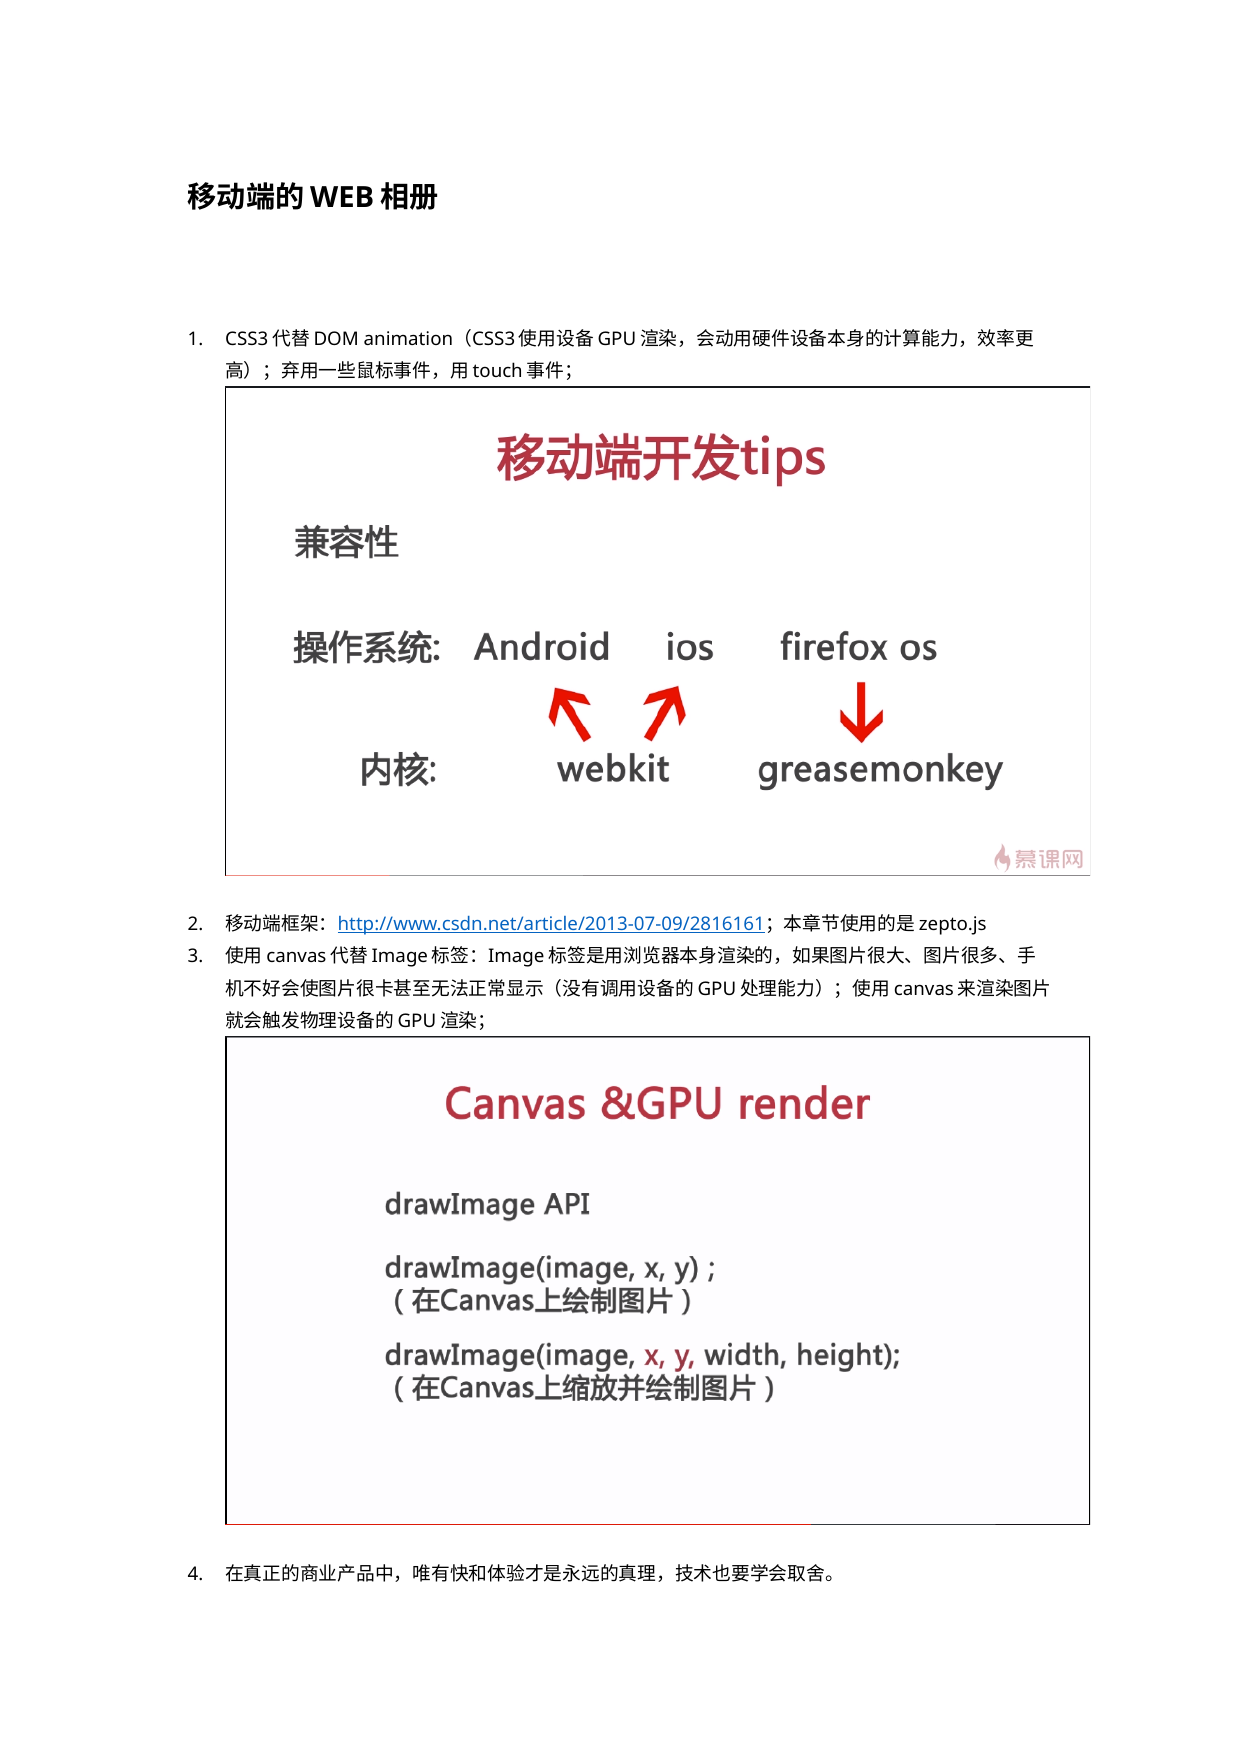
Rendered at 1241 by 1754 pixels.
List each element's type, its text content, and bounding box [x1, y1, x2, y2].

list 移动端框架：http://www.csdn.net/article/2013-07-09/2816161；本章节使用的是zepto.js [187, 906, 1053, 938]
subtitle 移动端的WEB相册 [187, 162, 1053, 227]
picture [225, 1036, 1091, 1525]
list 在真正的商业产品中，唯有快和体验才是永远的真理，技术也要学会取舍。 [187, 1556, 1053, 1588]
list CSS3代替DOM animation（CSS3使用设备GPU渲染，会动用硬件设备本身的计算能力，效率更高）；弃用一些鼠标事件，用touch事件； [187, 321, 1053, 386]
list 使用canvas代替Image标签：Image标签是用浏览器本身渲染的，如果图片很大、图片很多、手机不好会使图片很卡甚至无法正常显示（没有调用设备的GPU处理能力）；使用canvas来渲染图片就会触发物理设备的GPU渲染； [187, 938, 1053, 1036]
picture [225, 386, 1091, 876]
